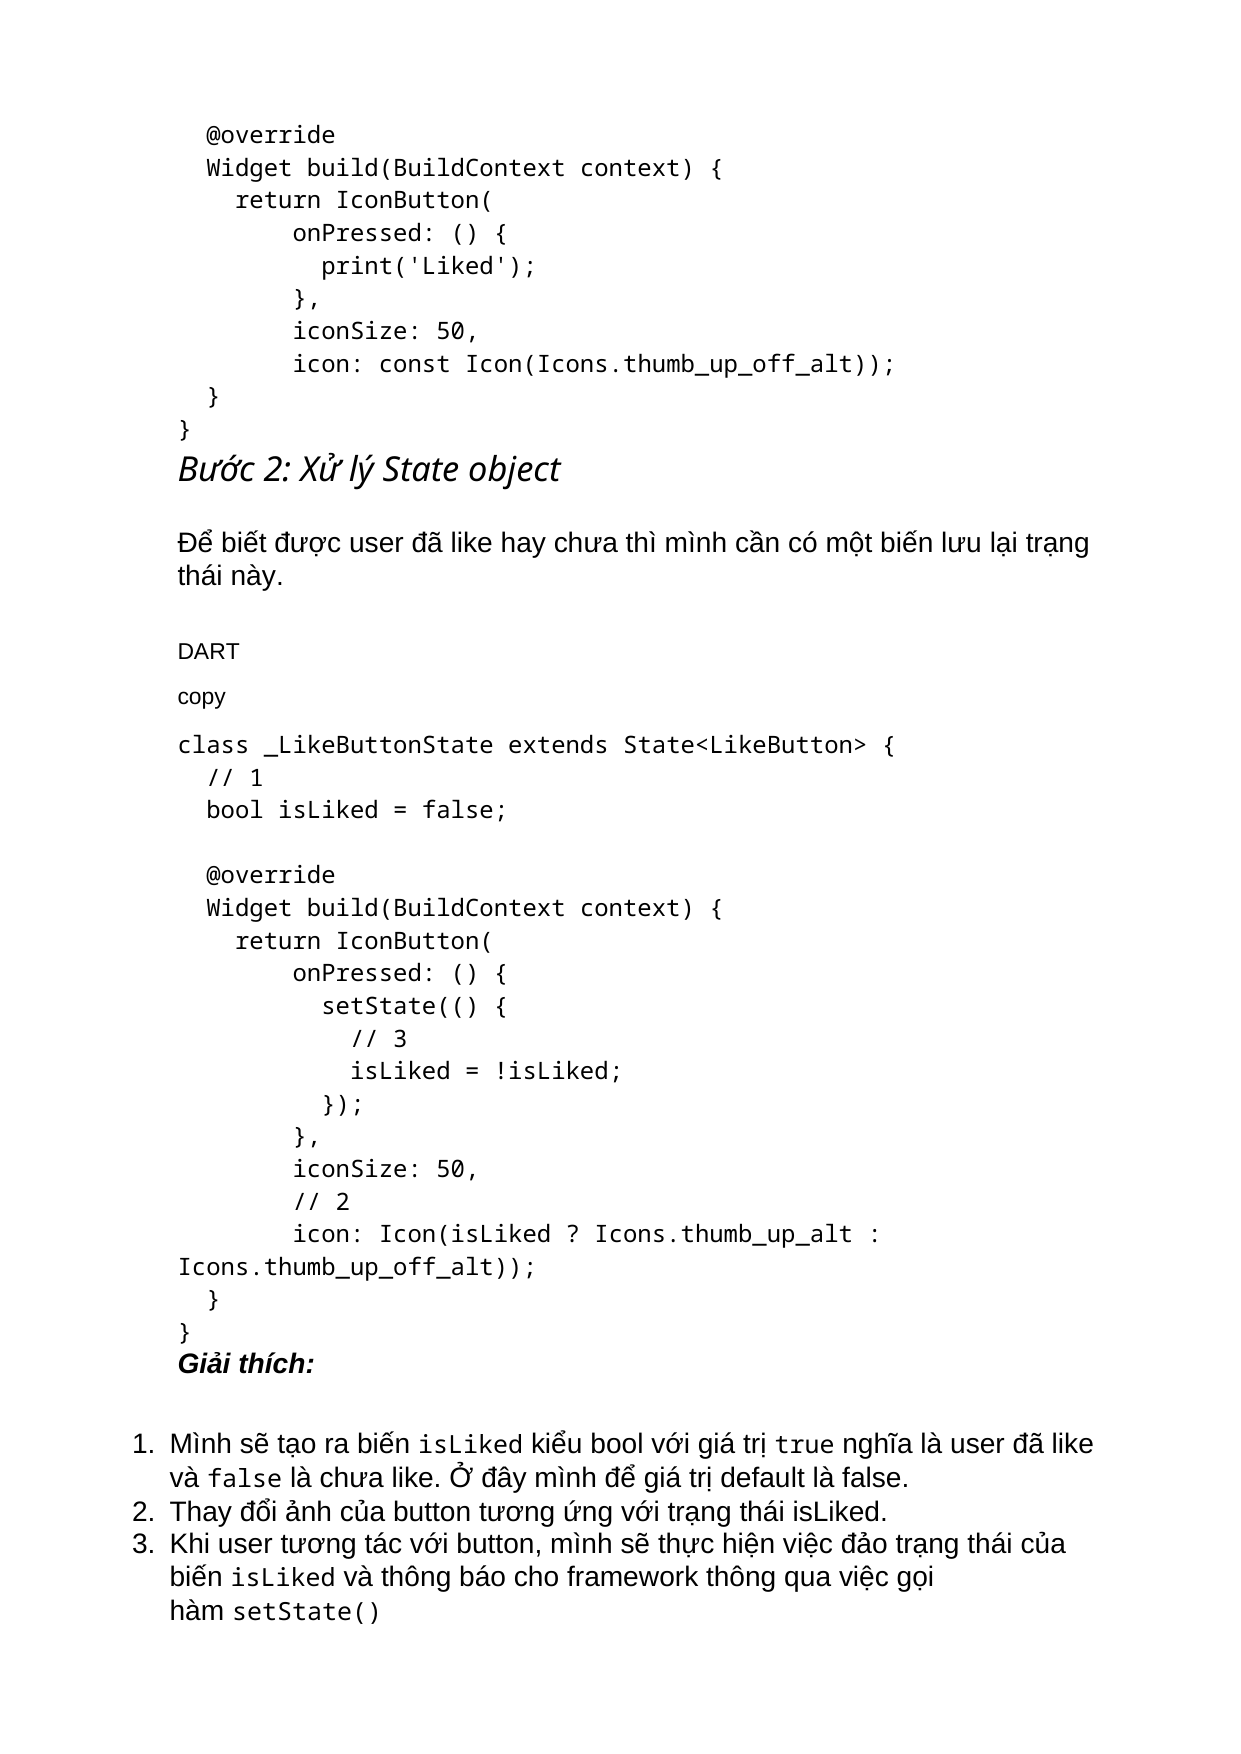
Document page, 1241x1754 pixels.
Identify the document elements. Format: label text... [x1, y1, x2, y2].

text @override [177, 858, 1122, 891]
text copy [177, 683, 1122, 709]
text }, [177, 1119, 1122, 1152]
subtitle Bước 2: Xử lý State object [177, 444, 1122, 491]
text Widget build(BuildContext context) { [177, 891, 1122, 923]
text } [177, 412, 1122, 444]
text setState(() { [177, 989, 1122, 1021]
text dart [177, 638, 1122, 664]
text bool isLiked = false; [177, 793, 1122, 826]
list Mình sẽ tạo ra biến isLiked kiểu bool với giá trị true nghĩa là user đã like và false là chưa like. Ở đây mình để giá trị default là false. [132, 1427, 1122, 1495]
text }); [177, 1087, 1122, 1119]
text iconSize: 50, [177, 314, 1122, 346]
text iconSize: 50, [177, 1152, 1122, 1184]
text }, [177, 281, 1122, 314]
text onPressed: () { [177, 216, 1122, 248]
text Để biết được user đã like hay chưa thì mình cần có một biến lưu lại trạng thái này. [177, 526, 1122, 591]
text print('Liked'); [177, 248, 1122, 281]
text onPressed: () { [177, 956, 1122, 989]
text icon: Icon(isLiked ? Icons.thumb_up_alt : Icons.thumb_up_off_alt)); [177, 1217, 1122, 1282]
text icon: const Icon(Icons.thumb_up_off_alt)); [177, 346, 1122, 379]
text // 2 [177, 1184, 1122, 1217]
text Giải thích: [177, 1347, 1122, 1380]
text Widget build(BuildContext context) { [177, 151, 1122, 183]
text // 3 [177, 1021, 1122, 1054]
text } [177, 1282, 1122, 1315]
text } [177, 379, 1122, 412]
list Khi user tương tác với button, mình sẽ thực hiện việc đảo trạng thái của biến isLiked và thông báo cho framework thông qua việc gọi hàm setState() [132, 1527, 1122, 1628]
list Thay đổi ảnh của button tương ứng với trạng thái isLiked. [132, 1495, 1122, 1527]
text isLiked = !isLiked; [177, 1054, 1122, 1087]
text class _LikeButtonState extends State<LikeButton> { [177, 728, 1122, 761]
text // 1 [177, 761, 1122, 793]
text } [177, 1315, 1122, 1347]
text return IconButton( [177, 923, 1122, 956]
text @override [177, 118, 1122, 151]
text return IconButton( [177, 183, 1122, 216]
